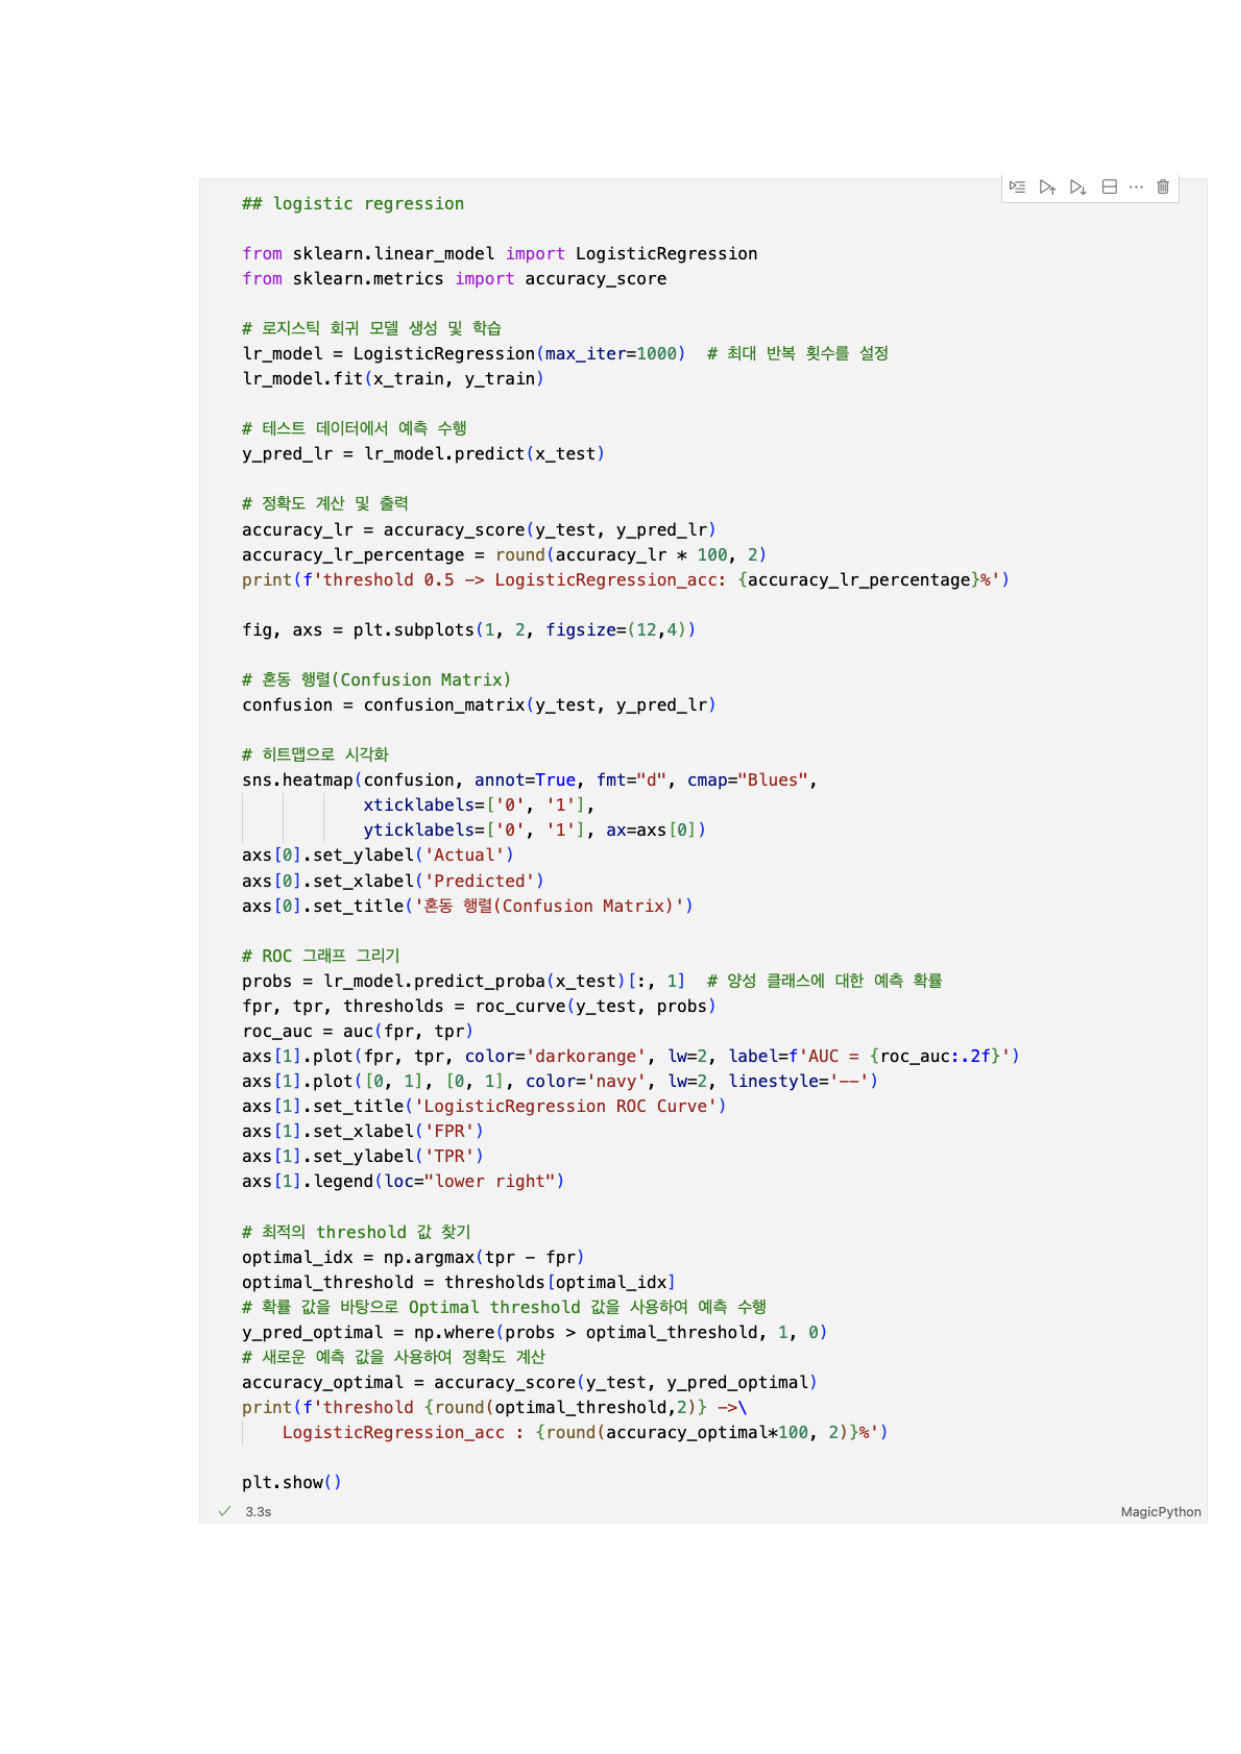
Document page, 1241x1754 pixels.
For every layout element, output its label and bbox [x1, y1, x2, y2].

picture [195, 175, 1212, 1532]
